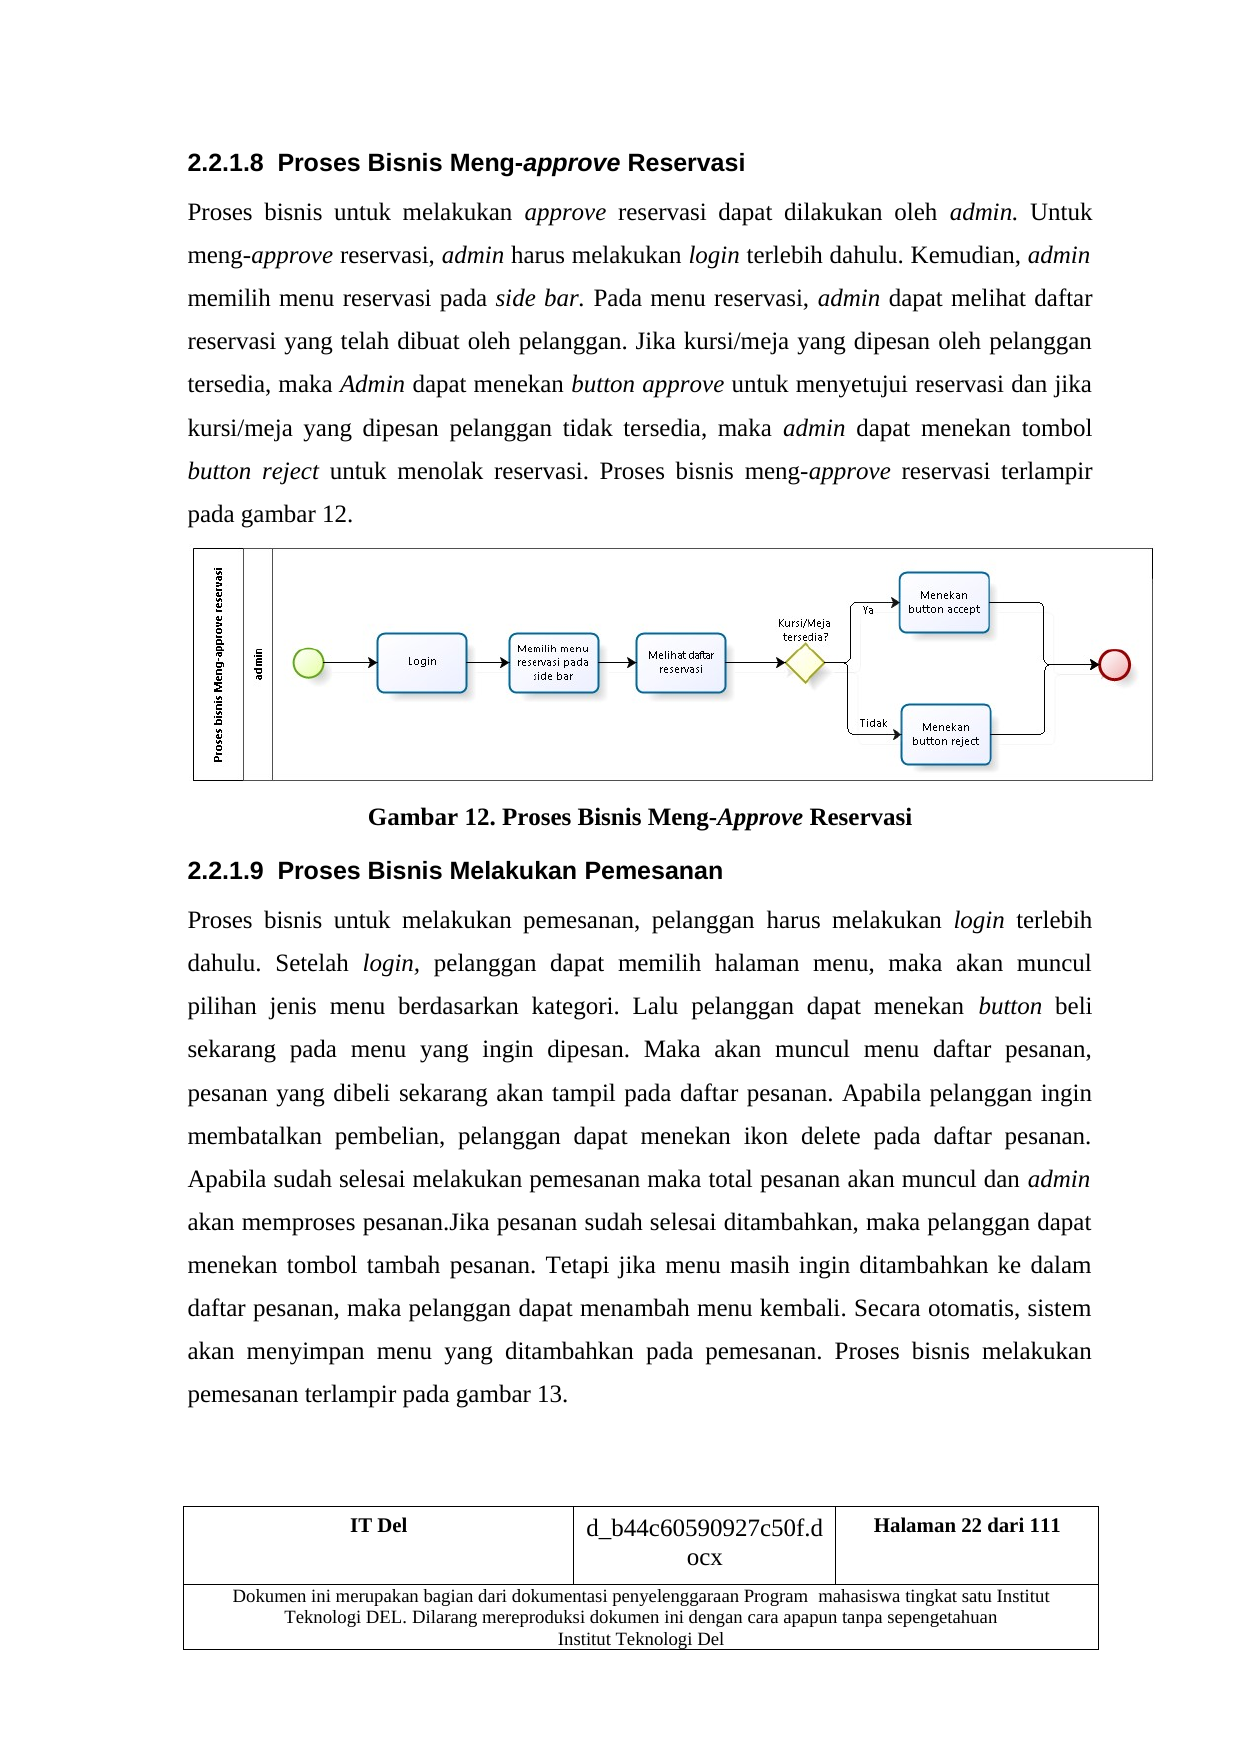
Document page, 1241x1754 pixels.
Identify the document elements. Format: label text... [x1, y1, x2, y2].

text Gambar 12. Proses Bisnis Meng-Approve Reservasi [187, 802, 1092, 831]
text Proses bisnis untuk melakukan approve reservasi dapat dilakukan oleh admin. Untuk meng-approve reservasi, admin harus melakukan login terlebih dahulu. Kemudian, admin memilih menu reservasi pada side bar. Pada menu reservasi, admin dapat melihat daftar reservasi yang telah dibuat oleh pelanggan. Jika kursi/meja yang dipesan oleh pelanggan tersedia, maka Admin dapat menekan button approve untuk menyetujui reservasi dan jika kursi/meja yang dipesan pelanggan tidak tersedia, maka admin dapat menekan tombol button reject untuk menolak reservasi. Proses bisnis meng-approve reservasi terlampir pada gambar 12. [187, 197, 1092, 528]
picture [187, 542, 1160, 788]
subtitle Proses Bisnis Meng-approve Reservasi [187, 148, 1092, 176]
subtitle Proses Bisnis Melakukan Pemesanan [187, 856, 1092, 884]
text Proses bisnis untuk melakukan pemesanan, pelanggan harus melakukan login terlebih dahulu. Setelah login, pelanggan dapat memilih halaman menu, maka akan muncul pilihan jenis menu berdasarkan kategori. Lalu pelanggan dapat menekan button beli sekarang pada menu yang ingin dipesan. Maka akan muncul menu daftar pesanan, pesanan yang dibeli sekarang akan tampil pada daftar pesanan. Apabila pelanggan ingin membatalkan pembelian, pelanggan dapat menekan ikon delete pada daftar pesanan. Apabila sudah selesai melakukan pemesanan maka total pesanan akan muncul dan admin akan memproses pesanan.Jika pesanan sudah selesai ditambahkan, maka pelanggan dapat menekan tombol tambah pesanan. Tetapi jika menu masih ingin ditambahkan ke dalam daftar pesanan, maka pelanggan dapat menambah menu kembali. Secara otomatis, sistem akan menyimpan menu yang ditambahkan pada pemesanan. Proses bisnis melakukan pemesanan terlampir pada gambar 13. [187, 905, 1092, 1408]
